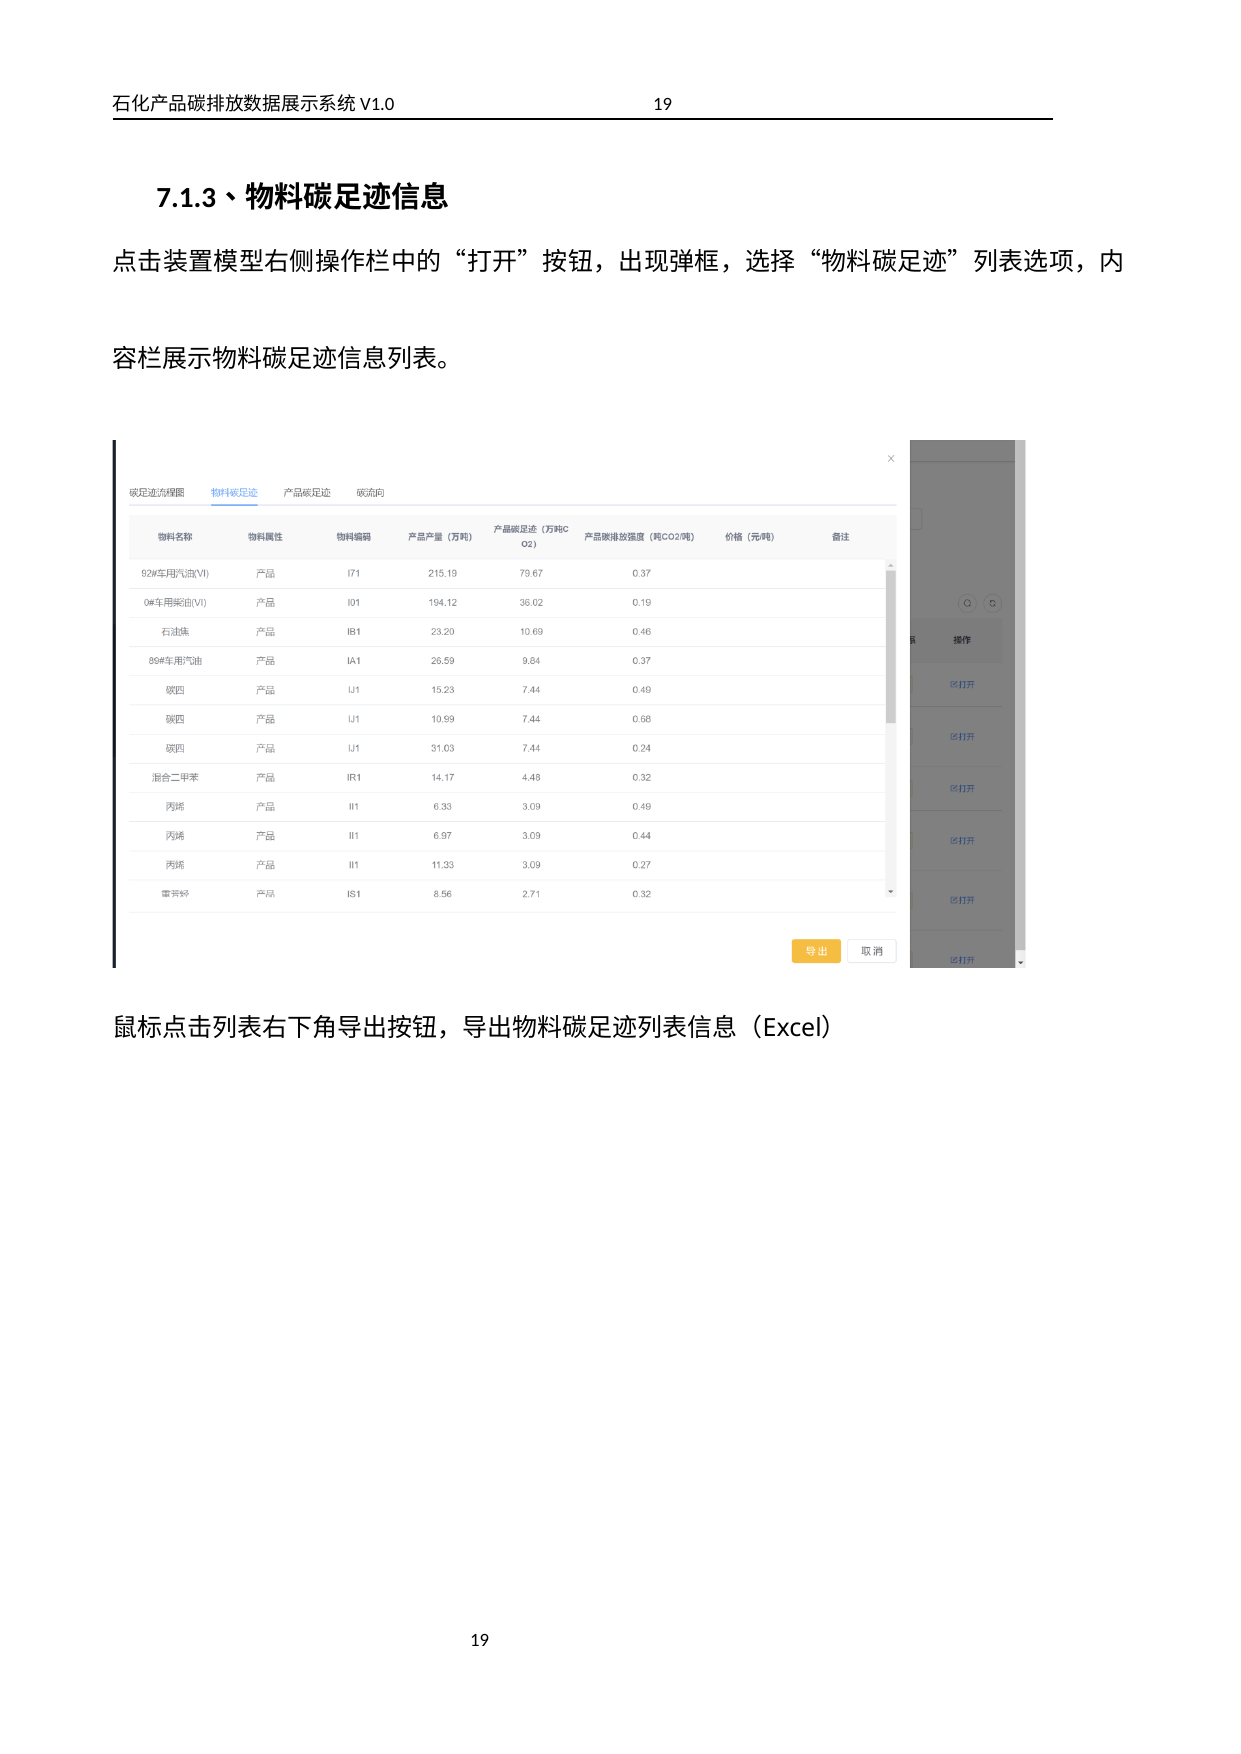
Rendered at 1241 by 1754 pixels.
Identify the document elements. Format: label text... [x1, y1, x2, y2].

subtitle 7.1.3、物料碳足迹信息 [134, 162, 1128, 227]
text 点击装置模型右侧操作栏中的“打开”按钮，出现弹框，选择“物料碳足迹”列表选项，内容栏展示物料碳足迹信息列表。 [112, 227, 1128, 389]
picture [112, 440, 1026, 968]
text 鼠标点击列表右下角导出按钮，导出物料碳足迹列表信息（Excel） [112, 993, 1128, 1058]
